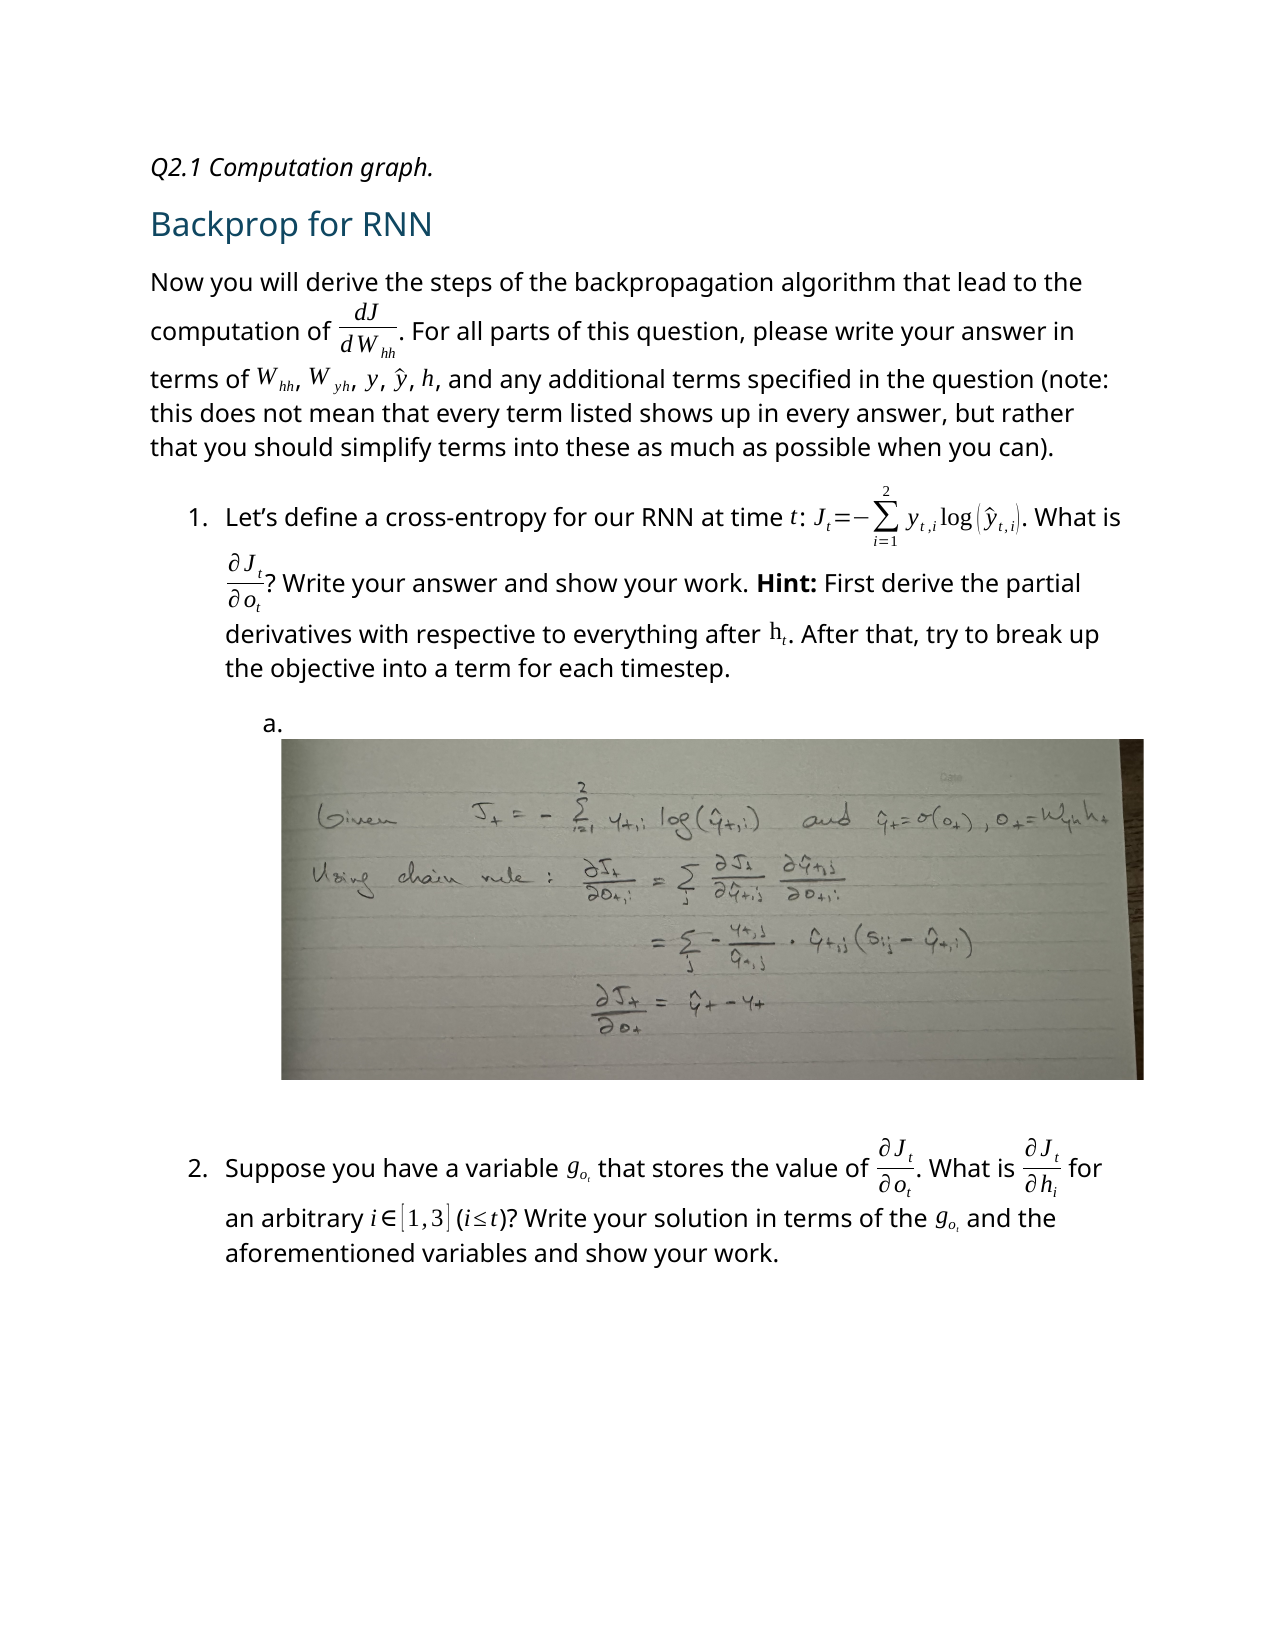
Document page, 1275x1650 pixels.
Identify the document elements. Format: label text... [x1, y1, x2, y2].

subtitle Backprop for RNN [150, 201, 1125, 246]
list Let’s define a cross-entropy for our RNN at time : . What is ? Write your answer and show your work. Hint: First derive the partial derivatives with respective to everything after . After that, try to break up the objective into a term for each timestep. [187, 483, 1125, 684]
list Suppose you have a variable that stores the value of . What is for an arbitrary ()? Write your solution in terms of the and the aforementioned variables and show your work. [187, 1135, 1125, 1269]
text Now you will derive the steps of the backpropagation algorithm that lead to the computation of . For all parts of this question, please write your answer in terms of , , , , , and any additional terms specified in the question (note: this does not mean that every term listed shows up in every answer, but rather that you should simplify terms into these as much as possible when you can). [150, 265, 1125, 464]
text Q2.1 Computation graph. [150, 150, 1125, 184]
